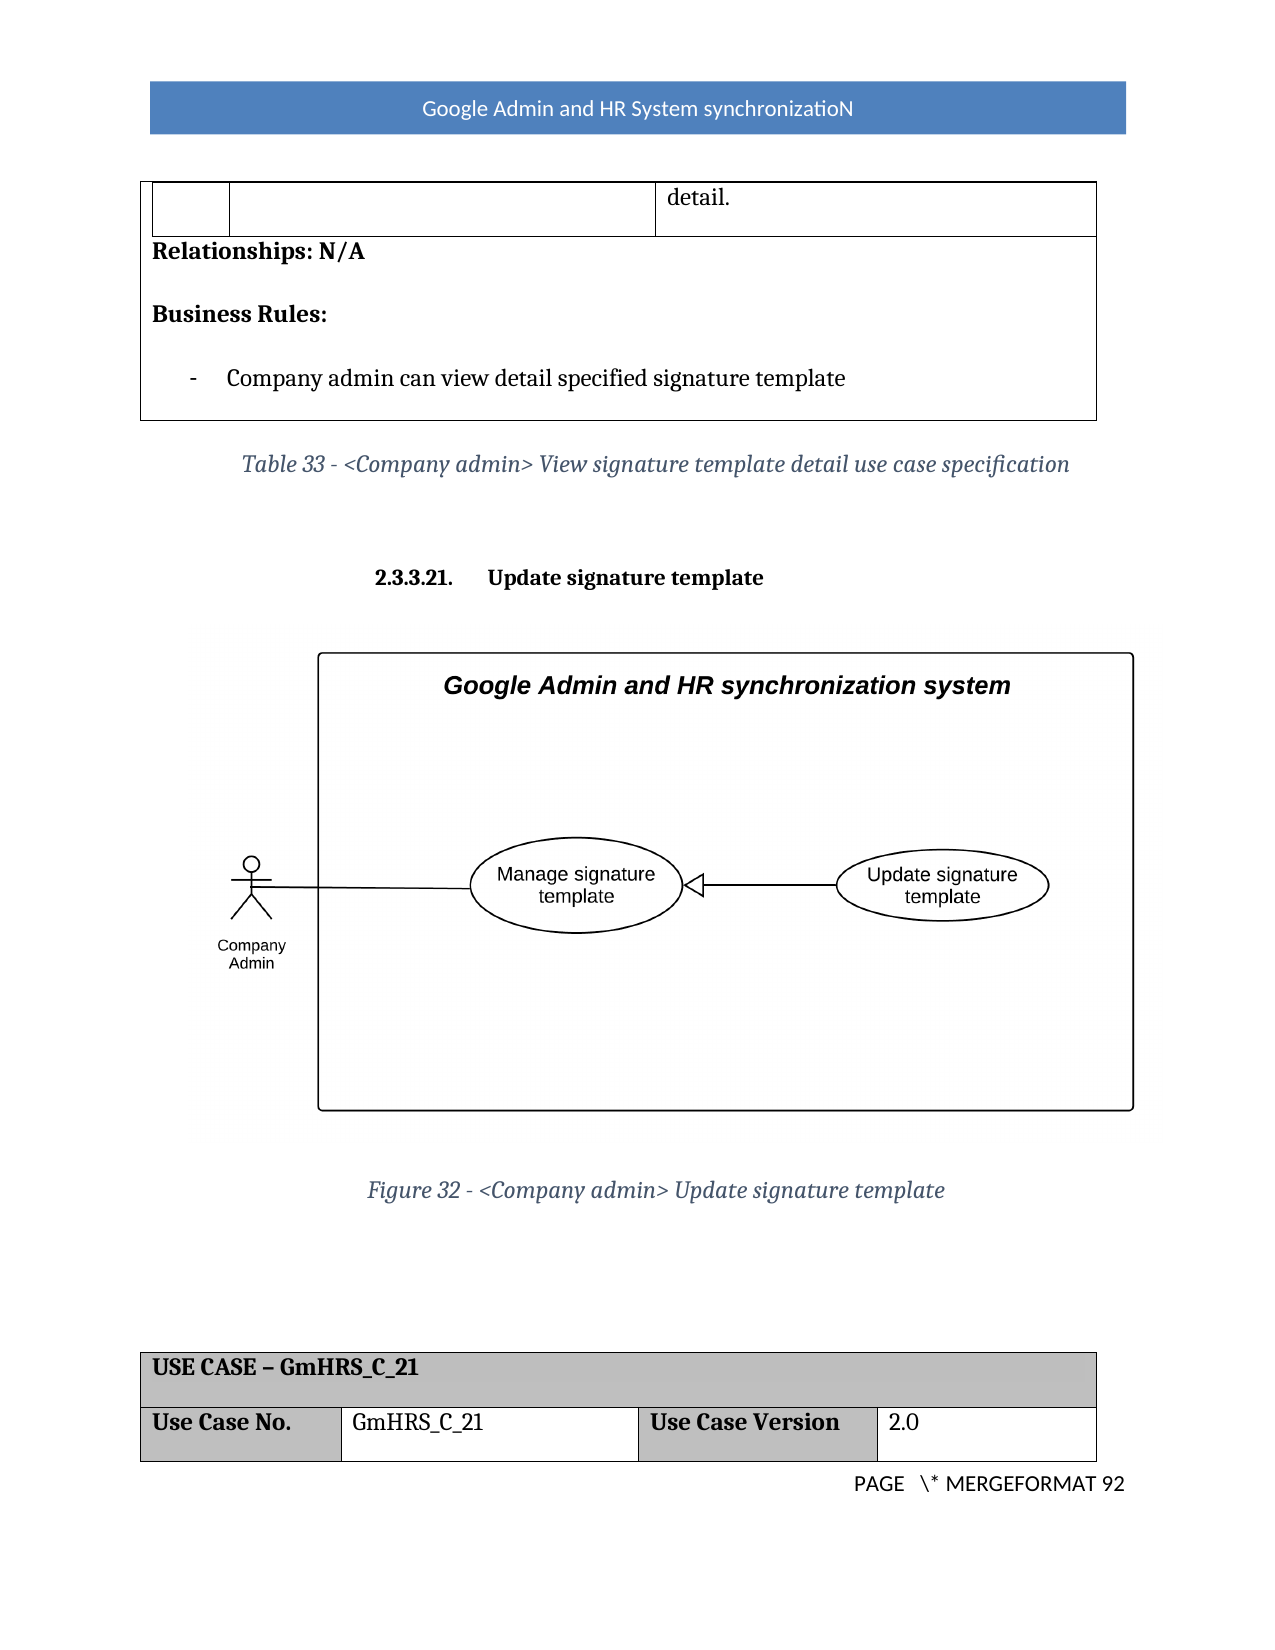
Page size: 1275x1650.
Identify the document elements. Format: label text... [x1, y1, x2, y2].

picture [187, 624, 1163, 1143]
table_cell Use Case Version [639, 1408, 877, 1461]
text Figure 32 - <Company admin> Update signature template [187, 1176, 1125, 1204]
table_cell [141, 182, 1096, 419]
table_cell Use Case No. [141, 1408, 341, 1461]
table_cell GmHRS_C_21 [342, 1408, 638, 1461]
table_header USE CASE – GmHRS_C_21 [141, 1353, 1096, 1407]
text Table 33 - <Company admin> View signature template detail use case specification [187, 450, 1125, 478]
table_cell 2.0 [878, 1408, 1096, 1461]
subtitle Update signature template [375, 565, 1125, 591]
